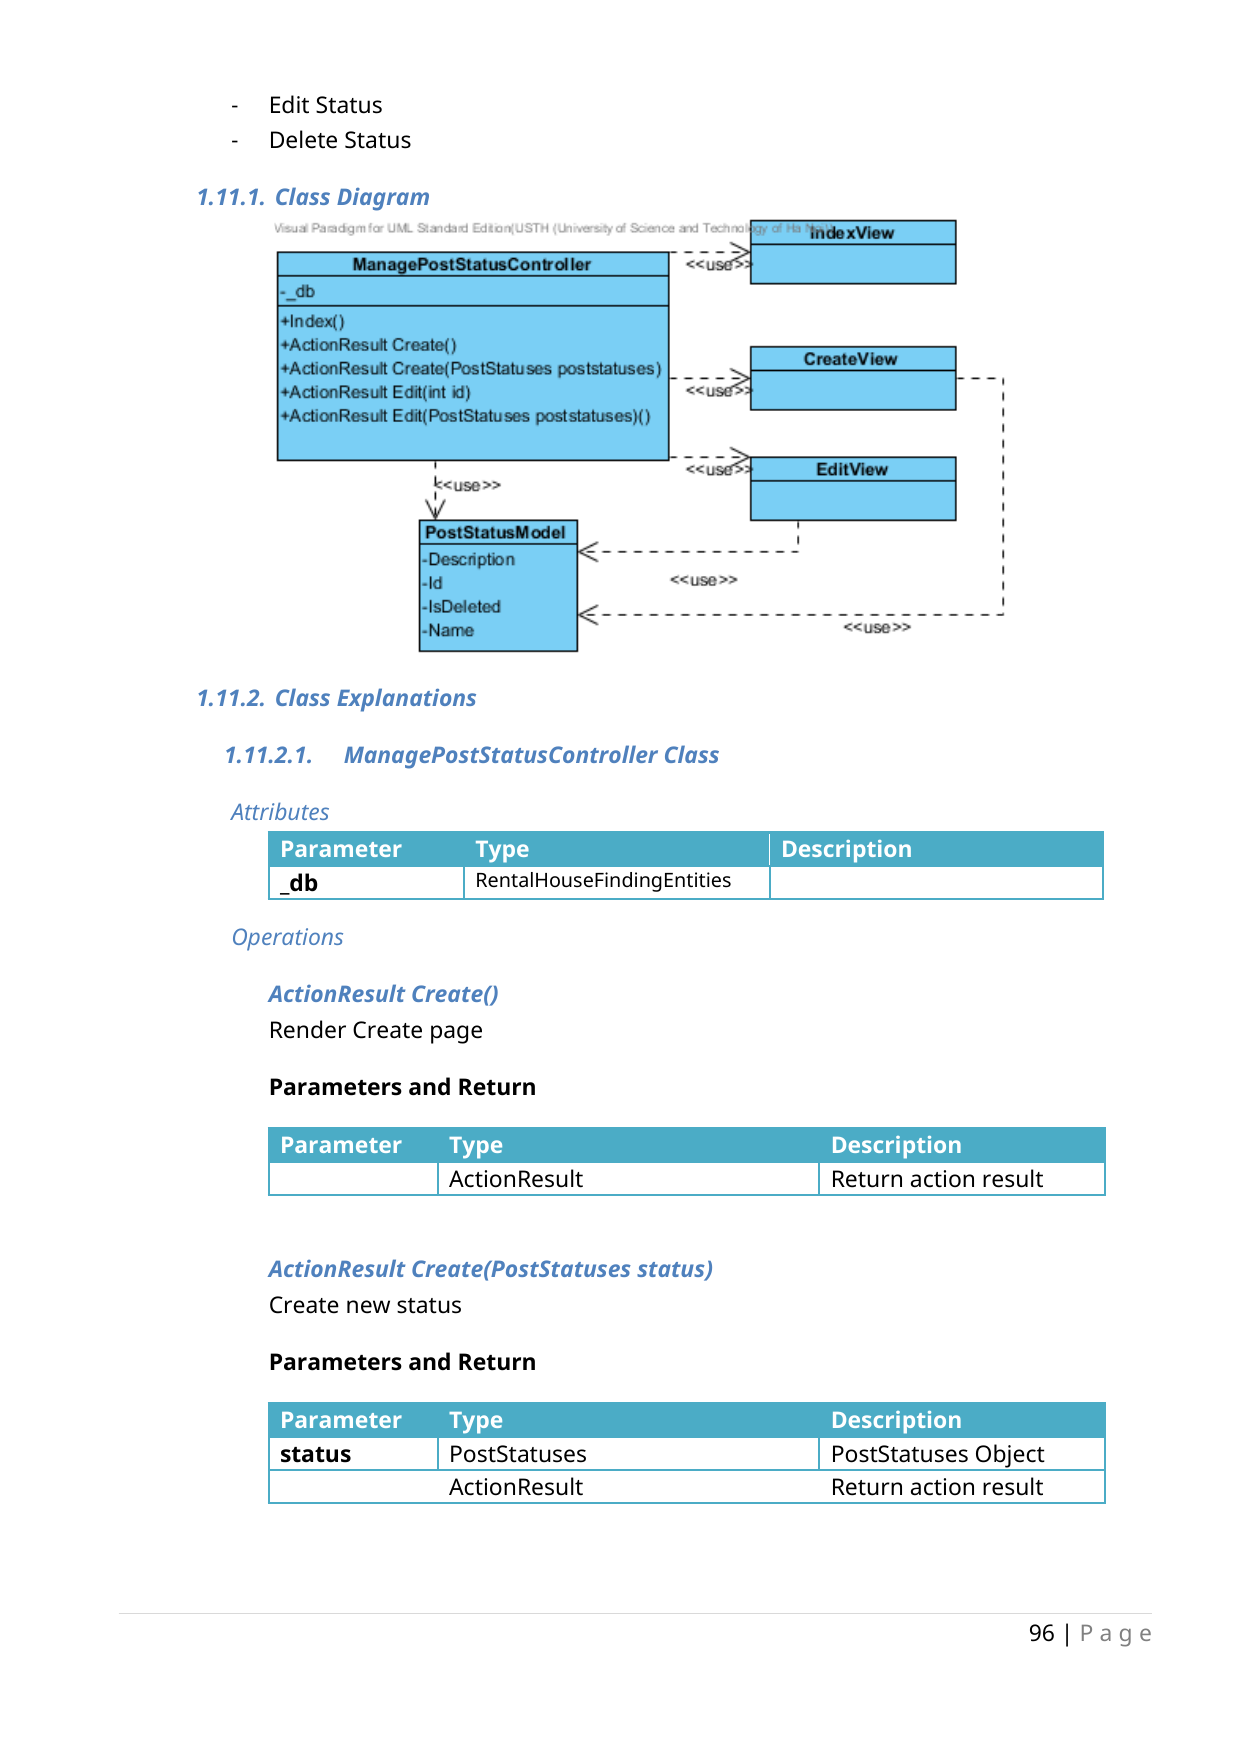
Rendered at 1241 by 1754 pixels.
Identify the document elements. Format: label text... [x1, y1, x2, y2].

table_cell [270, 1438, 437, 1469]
subtitle Operations [231, 921, 1152, 952]
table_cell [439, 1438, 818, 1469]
picture [274, 217, 1008, 657]
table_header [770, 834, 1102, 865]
subtitle Attributes [231, 795, 1152, 827]
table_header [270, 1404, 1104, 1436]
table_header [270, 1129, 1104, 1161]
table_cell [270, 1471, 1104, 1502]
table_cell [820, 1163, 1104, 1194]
text Parameters and Return [268, 1345, 1152, 1377]
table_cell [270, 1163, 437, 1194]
list Delete Status [231, 124, 1152, 156]
subtitle Class Explanations [231, 682, 1152, 713]
subtitle Class Diagram [231, 181, 1152, 212]
text Parameters and Return [268, 1070, 1152, 1102]
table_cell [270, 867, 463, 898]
text Create new status [268, 1289, 1152, 1320]
list Edit Status [231, 88, 1152, 120]
subtitle ActionResult Create(PostStatuses status) [268, 1253, 1152, 1284]
subtitle ActionResult Create() [268, 978, 1152, 1009]
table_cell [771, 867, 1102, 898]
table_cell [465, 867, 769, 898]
text Render Create page [268, 1014, 1152, 1045]
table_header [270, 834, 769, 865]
subtitle ManagePostStatusController Class [268, 739, 1152, 770]
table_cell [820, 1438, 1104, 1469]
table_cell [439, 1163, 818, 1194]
